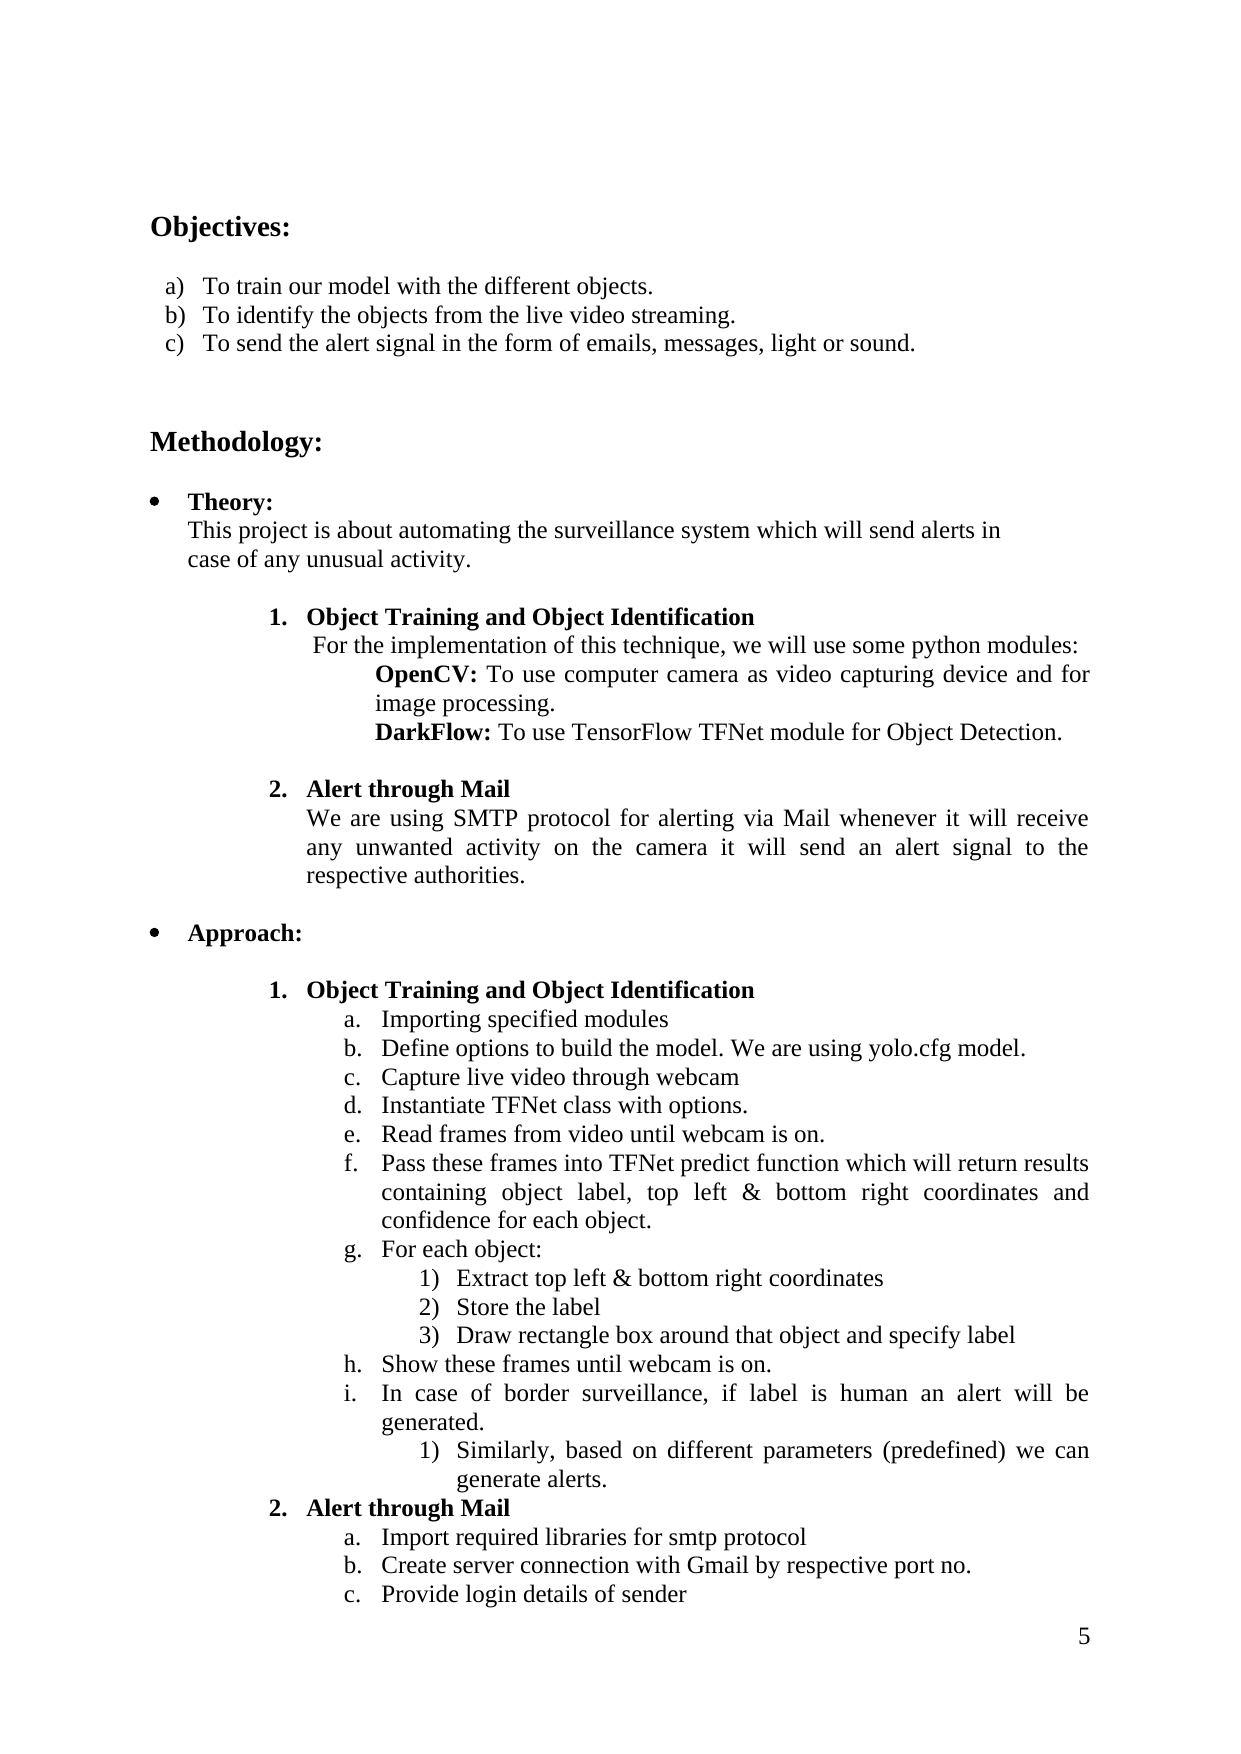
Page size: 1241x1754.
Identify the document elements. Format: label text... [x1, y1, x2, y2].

list To identify the objects from the live video streaming. [165, 300, 1090, 328]
text OpenCV: To use computer camera as video capturing device and for image processing. [375, 659, 1090, 717]
list Object Training and Object Identification [269, 602, 1090, 630]
list Define options to build the model. We are using yolo.cfg model. [344, 1033, 1090, 1062]
list To send the alert signal in the form of emails, messages, light or sound. [165, 328, 1090, 357]
list Create server connection with Gmail by respective port no. [344, 1550, 1090, 1579]
list Approach: [150, 918, 1090, 947]
list We are using SMTP protocol for alerting via Mail whenever it will receive any unwanted activity on the camera it will send an alert signal to the respective authorities. [306, 803, 1090, 889]
list For each object: [344, 1234, 1090, 1263]
list Store the label [419, 1292, 1090, 1320]
list Draw rectangle box around that object and specify label [419, 1320, 1090, 1349]
text Methodology: [150, 424, 1090, 458]
list In case of border surveillance, if label is human an alert will be generated. [344, 1378, 1090, 1435]
list Instantiate TFNet class with options. [344, 1090, 1090, 1119]
list Alert through Mail [269, 774, 1090, 803]
list To train our model with the different objects. [165, 271, 1090, 300]
text Objectives: [150, 209, 1090, 242]
list Import required libraries for smtp protocol [344, 1522, 1090, 1550]
text For the implementation of this technique, we will use some python modules: [269, 630, 1090, 659]
list Pass these frames into TFNet predict function which will return results containing object label, top left & bottom right coordinates and confidence for each object. [344, 1148, 1090, 1234]
list Alert through Mail [269, 1493, 1090, 1522]
text case of any unusual activity. [150, 544, 1090, 573]
list Extract top left & bottom right coordinates [419, 1263, 1090, 1292]
list Read frames from video until webcam is on. [344, 1119, 1090, 1148]
list Show these frames until webcam is on. [344, 1349, 1090, 1378]
list Capture live video through webcam [344, 1062, 1090, 1090]
text This project is about automating the surveillance system which will send alerts in [150, 515, 1090, 544]
list Importing specified modules [344, 1004, 1090, 1033]
text DarkFlow: To use TensorFlow TFNet module for Object Detection. [269, 717, 1090, 745]
list Similarly, based on different parameters (predefined) we can generate alerts. [419, 1435, 1090, 1493]
list Theory: [150, 487, 1090, 515]
list Provide login details of sender [344, 1579, 1090, 1608]
list Object Training and Object Identification [269, 975, 1090, 1004]
